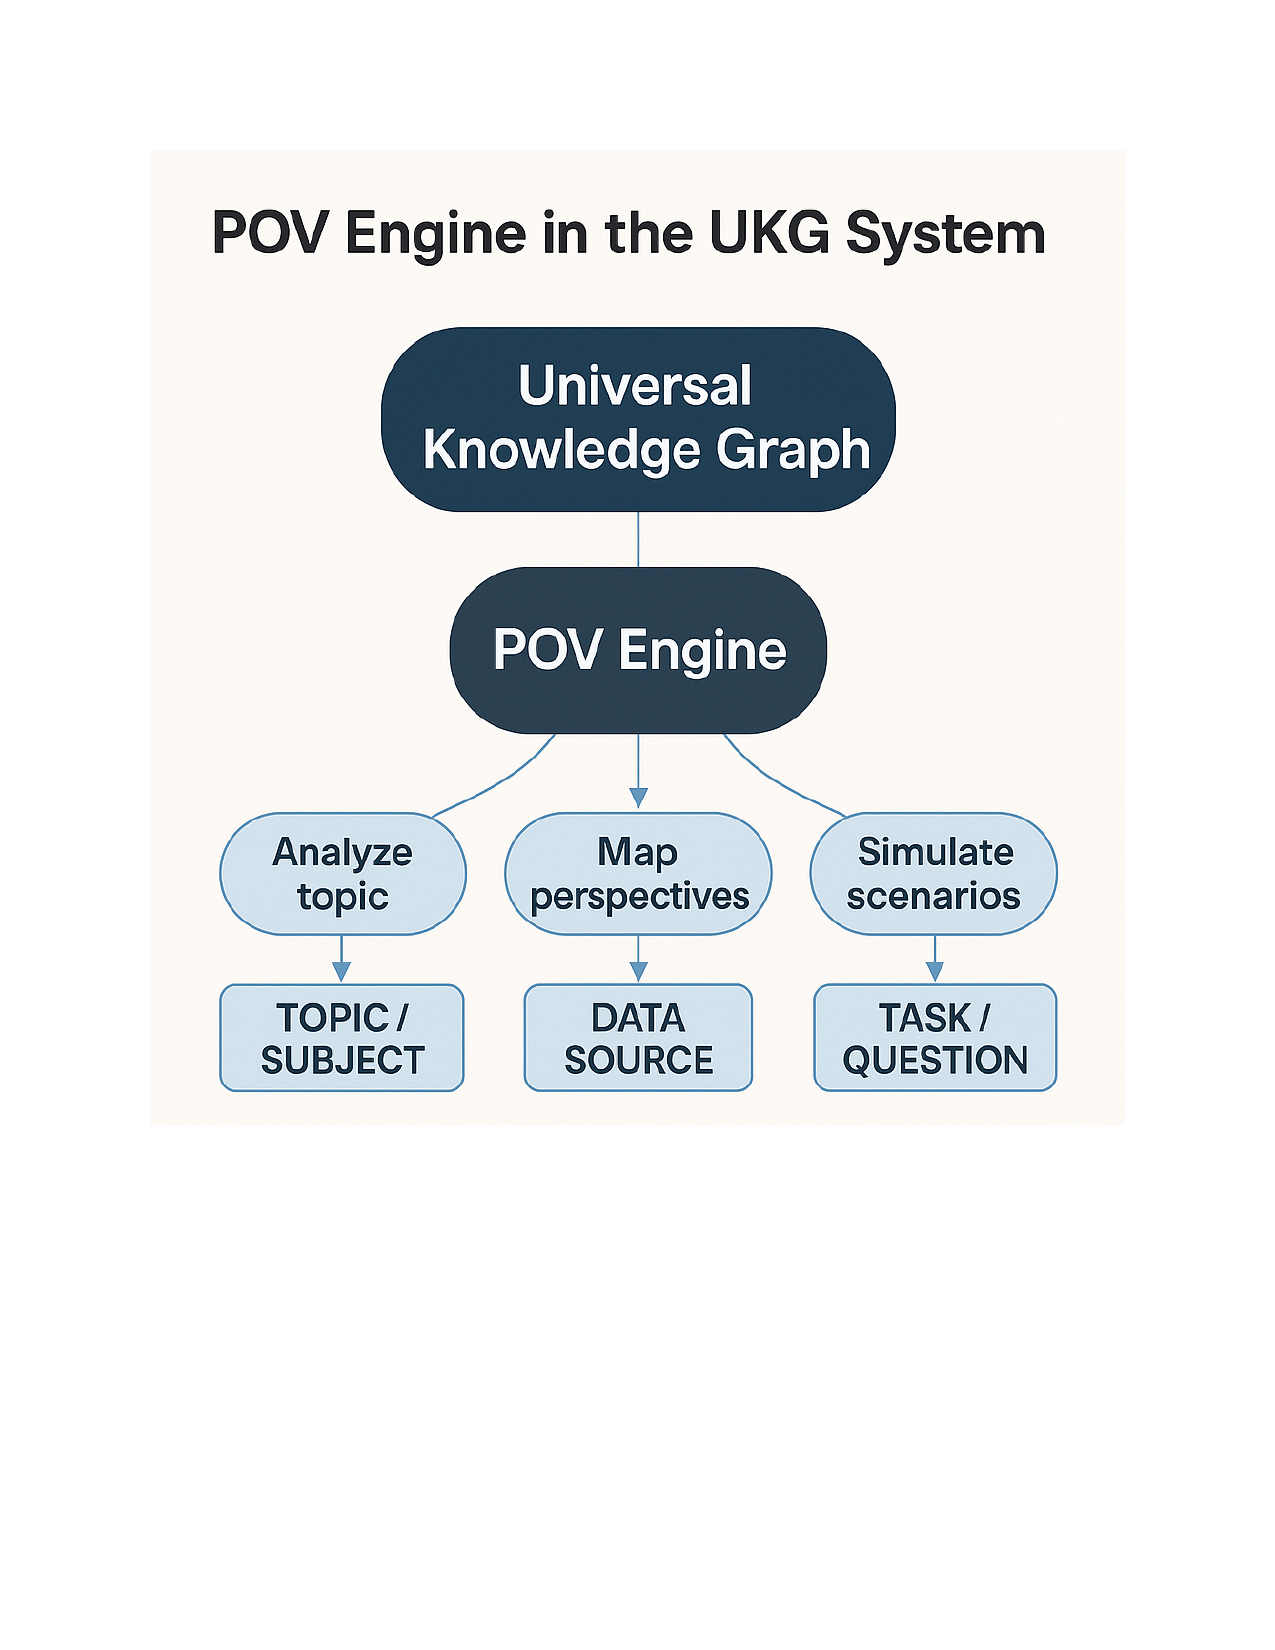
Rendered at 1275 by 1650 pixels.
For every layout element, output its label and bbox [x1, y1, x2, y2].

picture [150, 150, 1125, 1125]
